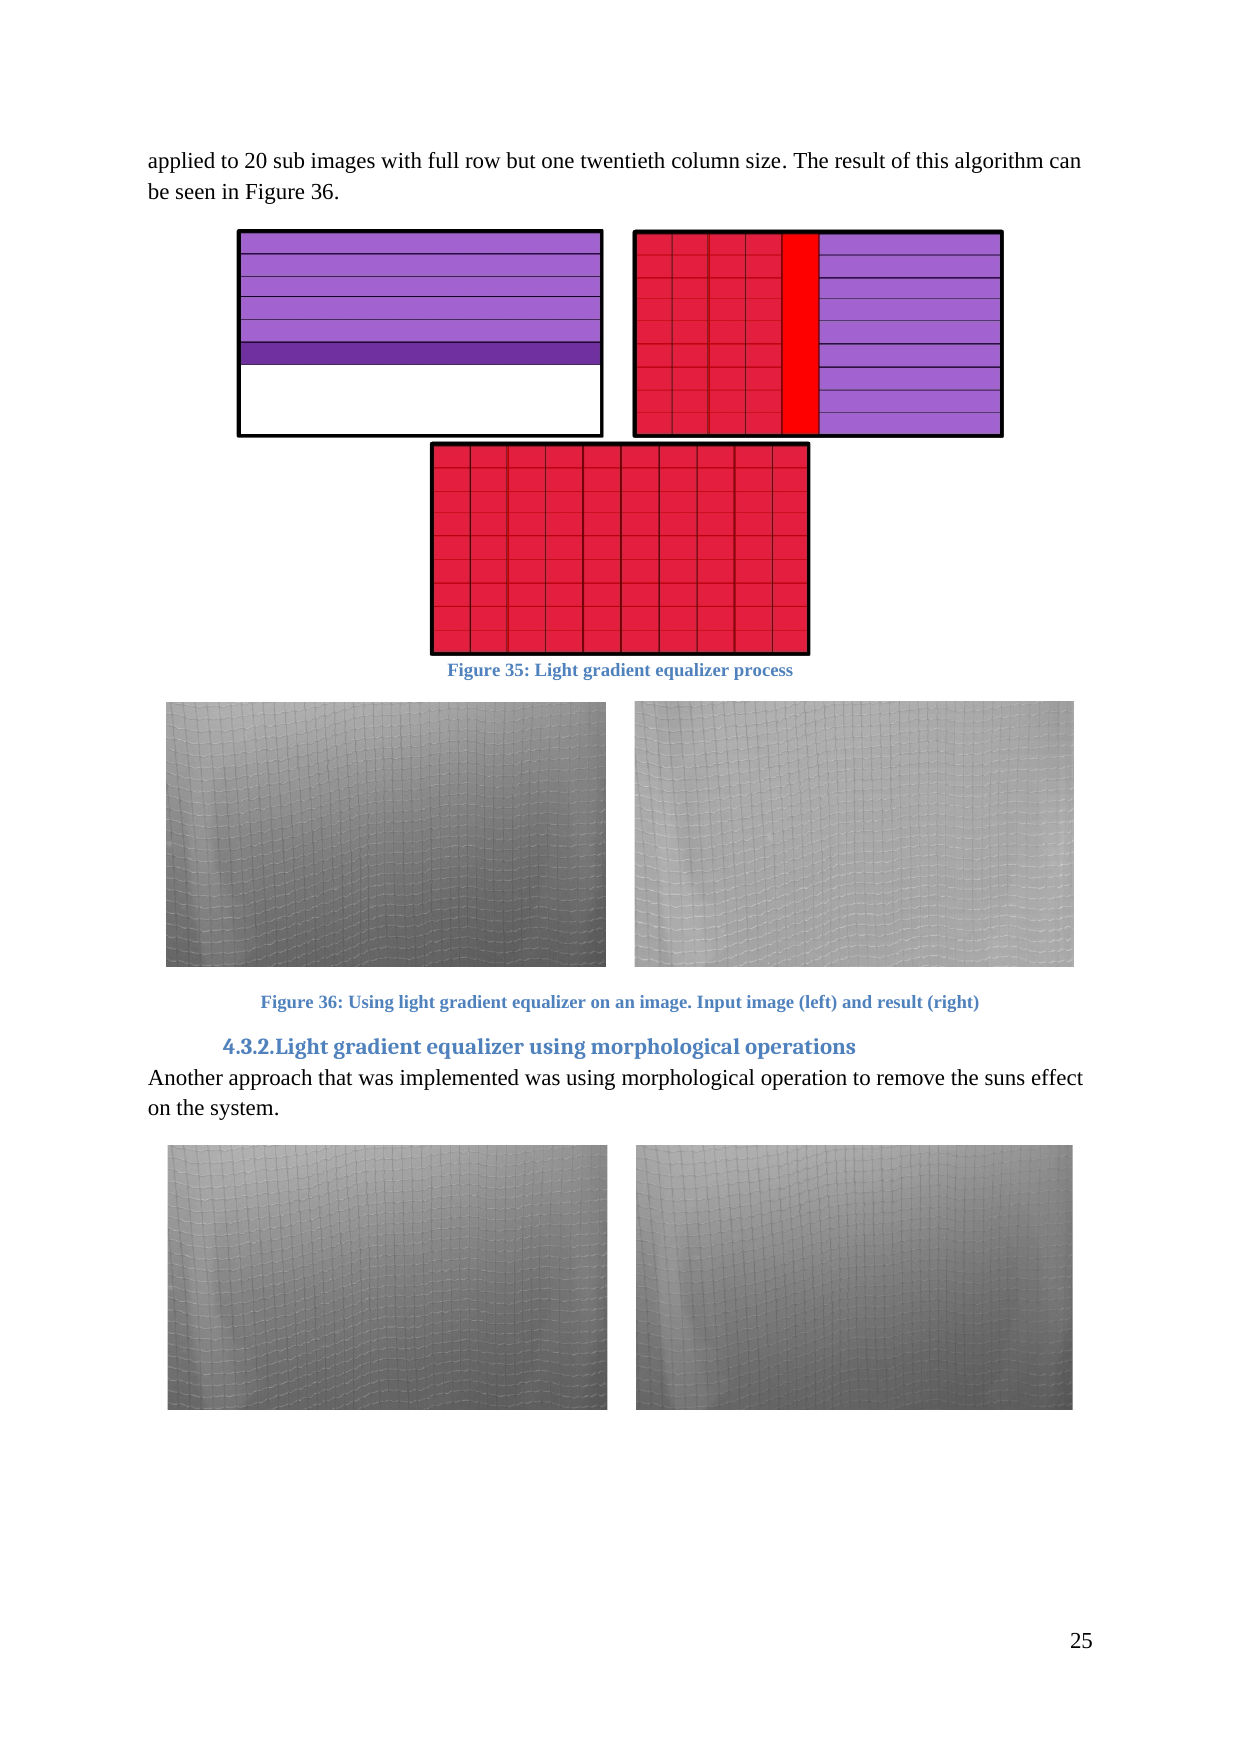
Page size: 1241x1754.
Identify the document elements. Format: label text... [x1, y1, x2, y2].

picture [236, 228, 604, 438]
picture [166, 702, 606, 967]
picture [429, 441, 811, 656]
subtitle Light gradient equalizer using morphological operations [223, 1033, 1093, 1060]
picture [634, 701, 1074, 967]
picture [632, 229, 1004, 438]
text Figure 35: Light gradient equalizer process [148, 659, 1093, 681]
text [148, 148, 1093, 204]
text Figure 36: Using light gradient equalizer on an image. Input image (left) and result (right) [148, 991, 1093, 1013]
picture [636, 1145, 1073, 1410]
picture [167, 1145, 608, 1410]
text Another approach that was implemented was using morphological operation to remove the suns effect on the system. [148, 1064, 1093, 1120]
